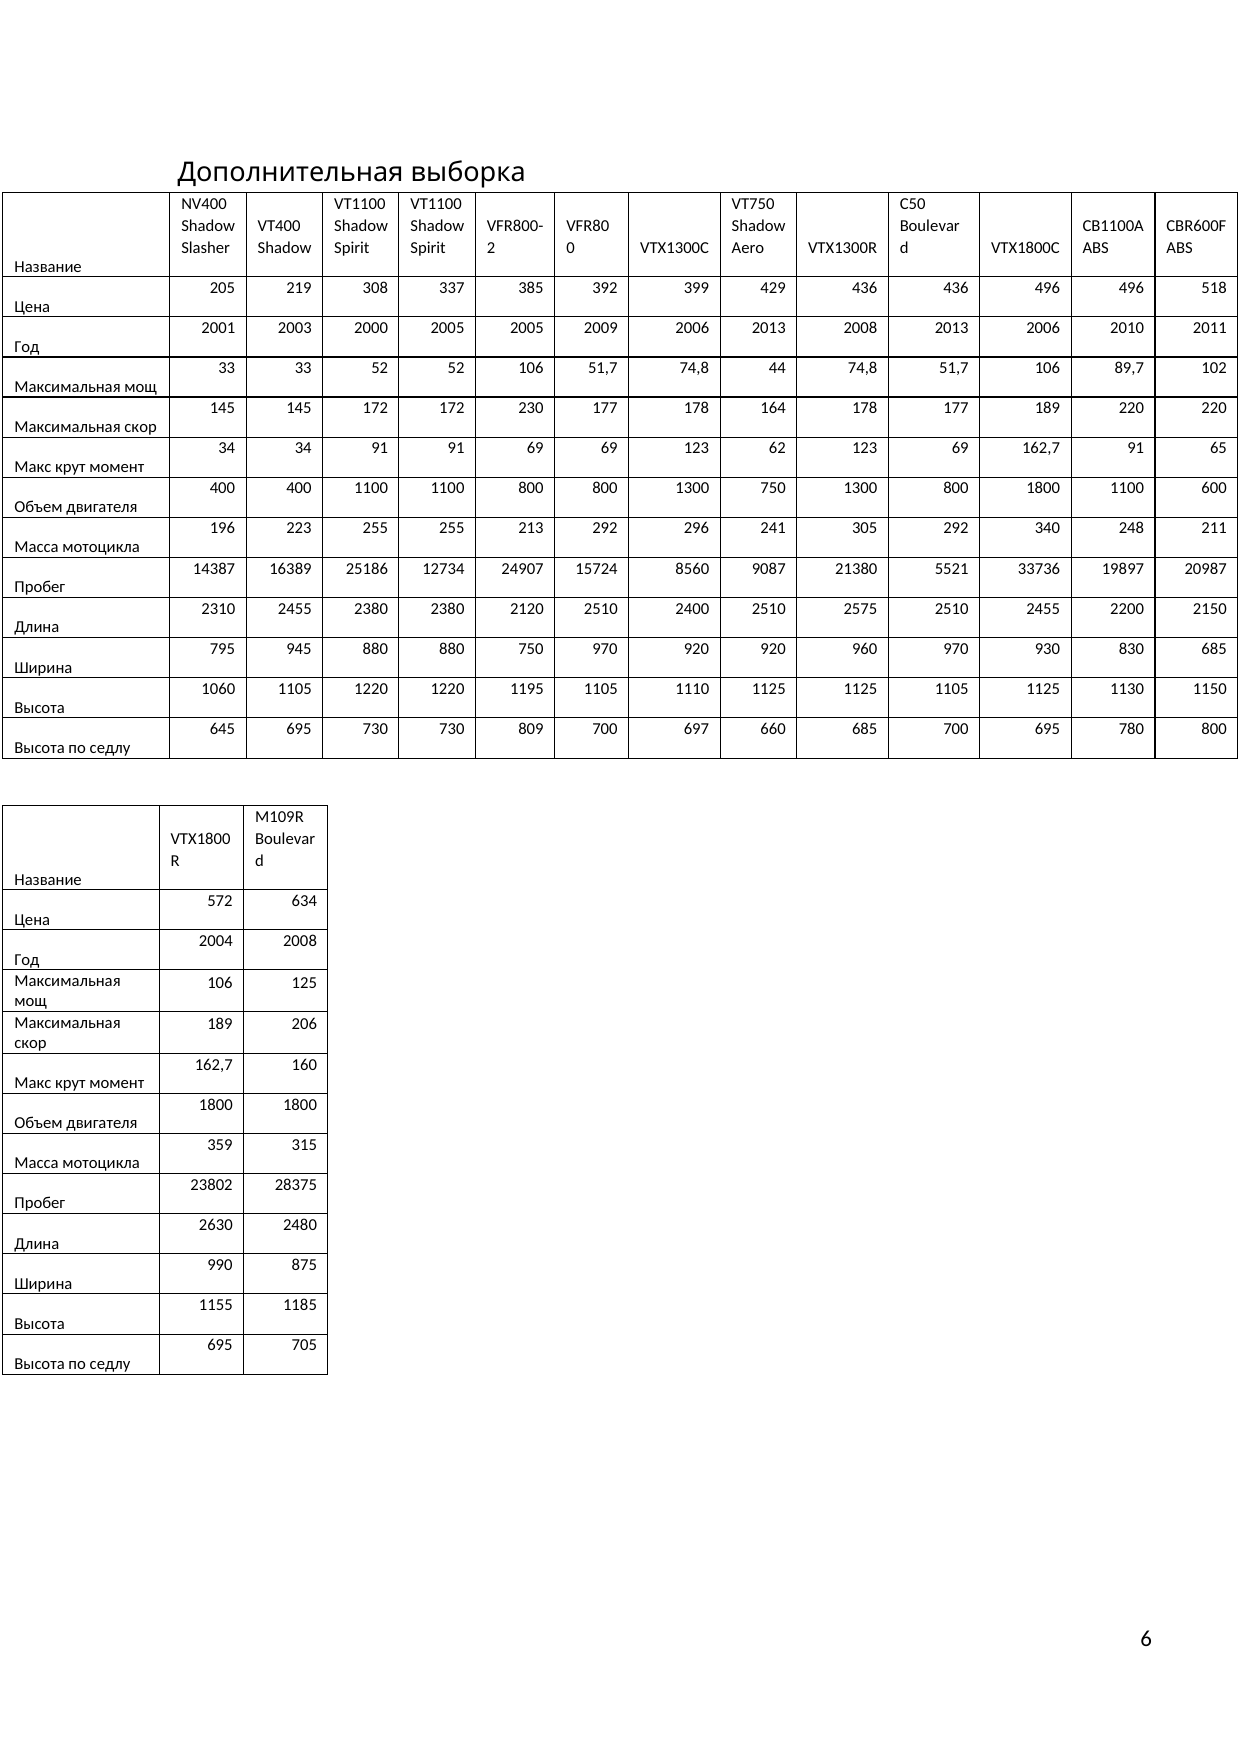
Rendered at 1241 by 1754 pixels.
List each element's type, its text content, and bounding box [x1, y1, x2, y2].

table_cell 123 [797, 438, 888, 477]
table_header CB1100A ABS [1072, 193, 1154, 276]
table_cell 206 [244, 1012, 327, 1053]
table_cell 1300 [629, 478, 720, 517]
table_cell 750 [721, 478, 796, 517]
table_cell 695 [980, 718, 1071, 757]
table_cell 162,7 [160, 1054, 243, 1093]
table_cell 102 [1156, 358, 1237, 396]
table_cell 125 [244, 970, 327, 1011]
table_cell 177 [889, 398, 979, 437]
table_cell 14387 [170, 558, 246, 597]
table_header Название [3, 806, 159, 889]
table_cell 990 [160, 1254, 243, 1293]
table_cell Ширина [3, 638, 169, 677]
table_cell 2480 [244, 1214, 327, 1253]
table_cell 572 [160, 890, 243, 929]
table_cell 695 [160, 1335, 243, 1373]
table_cell 2013 [889, 317, 979, 356]
table_cell 189 [980, 398, 1071, 437]
table_cell 2510 [889, 598, 979, 637]
table_cell 705 [244, 1335, 327, 1373]
table_cell 695 [247, 718, 322, 757]
table_cell 2006 [980, 317, 1071, 356]
table_cell 2200 [1072, 598, 1154, 637]
table_cell 1220 [399, 678, 475, 717]
table_cell 875 [244, 1254, 327, 1293]
table_cell 359 [160, 1134, 243, 1173]
table_cell 1300 [797, 478, 888, 517]
table_cell 730 [323, 718, 398, 757]
table_cell 292 [889, 518, 979, 557]
table_cell 2455 [980, 598, 1071, 637]
table_cell 123 [629, 438, 720, 477]
table_cell 930 [980, 638, 1071, 677]
table_cell 2011 [1156, 317, 1237, 356]
table_header VTX1800C [980, 193, 1071, 276]
table_cell 1125 [797, 678, 888, 717]
table_cell 340 [980, 518, 1071, 557]
table_cell 800 [555, 478, 628, 517]
table_cell 172 [323, 398, 398, 437]
table_cell 33 [247, 358, 322, 396]
table_cell 2510 [555, 598, 628, 637]
table_cell 2380 [323, 598, 398, 637]
table_cell Максимальная мощ [3, 358, 169, 396]
table_cell 177 [555, 398, 628, 437]
table_cell 2010 [1072, 317, 1154, 356]
table_cell 730 [399, 718, 475, 757]
table_header VT1100 Shadow Spirit [323, 193, 398, 276]
table_cell 69 [889, 438, 979, 477]
table_header VTX1300C [629, 193, 720, 276]
table_cell 220 [1156, 398, 1237, 437]
table_cell 2120 [476, 598, 554, 637]
table_cell 1800 [244, 1094, 327, 1133]
table_cell 308 [323, 277, 398, 316]
table_cell 970 [889, 638, 979, 677]
table_cell 1185 [244, 1294, 327, 1333]
table_cell 52 [323, 358, 398, 396]
table_header VT400 Shadow [247, 193, 322, 276]
table_cell 600 [1156, 478, 1237, 517]
table_cell 25186 [323, 558, 398, 597]
table_cell Масса мотоцикла [3, 518, 169, 557]
table_cell 1130 [1072, 678, 1154, 717]
table_cell 23802 [160, 1174, 243, 1213]
table_cell 91 [1072, 438, 1154, 477]
table_cell 255 [323, 518, 398, 557]
table_cell 392 [555, 277, 628, 316]
table_cell 296 [629, 518, 720, 557]
table_cell 89,7 [1072, 358, 1154, 396]
table_cell 645 [170, 718, 246, 757]
table_cell 172 [399, 398, 475, 437]
table_cell 1105 [555, 678, 628, 717]
table_cell 436 [889, 277, 979, 316]
table_cell 880 [323, 638, 398, 677]
table_header Название [3, 193, 169, 276]
table_cell 223 [247, 518, 322, 557]
table_cell 945 [247, 638, 322, 677]
table_cell 189 [160, 1012, 243, 1053]
table_cell 700 [555, 718, 628, 757]
table_cell 160 [244, 1054, 327, 1093]
table_cell 1195 [476, 678, 554, 717]
table_cell 219 [247, 277, 322, 316]
table_cell Масса мотоцикла [3, 1134, 159, 1173]
table_cell 634 [244, 890, 327, 929]
table_cell 2510 [721, 598, 796, 637]
table_cell 830 [1072, 638, 1154, 677]
table_cell 65 [1156, 438, 1237, 477]
table_header C50 Boulevard [889, 193, 979, 276]
table_cell 305 [797, 518, 888, 557]
table_cell 685 [797, 718, 888, 757]
table_cell Макс крут момент [3, 1054, 159, 1093]
table_cell Максимальная скор [3, 1012, 159, 1053]
table_cell 697 [629, 718, 720, 757]
table_cell 399 [629, 277, 720, 316]
table_cell 400 [170, 478, 246, 517]
table_cell 2455 [247, 598, 322, 637]
table_cell 2310 [170, 598, 246, 637]
table_cell 1800 [160, 1094, 243, 1133]
table_cell 145 [170, 398, 246, 437]
table_cell 920 [629, 638, 720, 677]
table_cell Высота по седлу [3, 1335, 159, 1373]
table_cell 1105 [889, 678, 979, 717]
table_cell 1100 [399, 478, 475, 517]
table_cell 809 [476, 718, 554, 757]
table_header VTX1800R [160, 806, 243, 889]
table_cell 52 [399, 358, 475, 396]
table_cell 230 [476, 398, 554, 437]
table_cell 2630 [160, 1214, 243, 1253]
table_cell 69 [476, 438, 554, 477]
table_cell 750 [476, 638, 554, 677]
table_cell 2006 [629, 317, 720, 356]
table_cell 337 [399, 277, 475, 316]
table_cell 220 [1072, 398, 1154, 437]
table_cell 20987 [1156, 558, 1237, 597]
table_cell 518 [1156, 277, 1237, 316]
table_header NV400 Shadow Slasher [170, 193, 246, 276]
table_cell 28375 [244, 1174, 327, 1213]
table_cell 62 [721, 438, 796, 477]
table_cell 106 [476, 358, 554, 396]
table_cell 8560 [629, 558, 720, 597]
table_header M109R Boulevard [244, 806, 327, 889]
table_cell 2008 [797, 317, 888, 356]
table_cell 33736 [980, 558, 1071, 597]
table_cell 880 [399, 638, 475, 677]
table_cell 5521 [889, 558, 979, 597]
table_cell 178 [629, 398, 720, 437]
table_cell 2380 [399, 598, 475, 637]
table_cell 1060 [170, 678, 246, 717]
table_cell Год [3, 930, 159, 969]
table_cell 9087 [721, 558, 796, 597]
table_cell 685 [1156, 638, 1237, 677]
table_cell 436 [797, 277, 888, 316]
table_cell 2005 [476, 317, 554, 356]
table_cell Высота [3, 1294, 159, 1333]
table_cell 145 [247, 398, 322, 437]
table_cell 21380 [797, 558, 888, 597]
table_cell 1155 [160, 1294, 243, 1333]
table_cell Цена [3, 277, 169, 316]
table_cell 496 [1072, 277, 1154, 316]
table_cell Объем двигателя [3, 478, 169, 517]
table_cell 1800 [980, 478, 1071, 517]
table_cell 69 [555, 438, 628, 477]
table_cell 2004 [160, 930, 243, 969]
table_cell 178 [797, 398, 888, 437]
table_cell Объем двигателя [3, 1094, 159, 1133]
table_cell 960 [797, 638, 888, 677]
table_cell 74,8 [629, 358, 720, 396]
table_header VTX1300R [797, 193, 888, 276]
table_cell 385 [476, 277, 554, 316]
table_cell 800 [1156, 718, 1237, 757]
table_cell 496 [980, 277, 1071, 316]
table_cell 1125 [980, 678, 1071, 717]
table_cell Ширина [3, 1254, 159, 1293]
table_cell 795 [170, 638, 246, 677]
table_cell Пробег [3, 1174, 159, 1213]
table_cell 2001 [170, 317, 246, 356]
table_header CBR600F ABS [1156, 193, 1237, 276]
table_cell 162,7 [980, 438, 1071, 477]
table_cell 400 [247, 478, 322, 517]
table_cell Длина [3, 598, 169, 637]
table_cell 196 [170, 518, 246, 557]
table_cell 1150 [1156, 678, 1237, 717]
table_cell 292 [555, 518, 628, 557]
table_cell 205 [170, 277, 246, 316]
table_cell 2000 [323, 317, 398, 356]
table_cell 51,7 [555, 358, 628, 396]
table_cell 2400 [629, 598, 720, 637]
table_cell 920 [721, 638, 796, 677]
table_cell 2013 [721, 317, 796, 356]
table_cell 970 [555, 638, 628, 677]
table_cell 12734 [399, 558, 475, 597]
table_cell 660 [721, 718, 796, 757]
table_cell 2150 [1156, 598, 1237, 637]
table_cell 1100 [1072, 478, 1154, 517]
table_cell 19897 [1072, 558, 1154, 597]
table_cell 24907 [476, 558, 554, 597]
table_cell 800 [476, 478, 554, 517]
table_cell Пробег [3, 558, 169, 597]
table_cell 106 [980, 358, 1071, 396]
table_cell 213 [476, 518, 554, 557]
table_cell 255 [399, 518, 475, 557]
table_cell 2008 [244, 930, 327, 969]
table_header VFR800 [555, 193, 628, 276]
table_cell 211 [1156, 518, 1237, 557]
table_cell Максимальная скор [3, 398, 169, 437]
table_cell 74,8 [797, 358, 888, 396]
table_cell Макс крут момент [3, 438, 169, 477]
table_cell 16389 [247, 558, 322, 597]
table_cell 315 [244, 1134, 327, 1173]
table_cell 164 [721, 398, 796, 437]
table_header VFR800-2 [476, 193, 554, 276]
table_cell 2003 [247, 317, 322, 356]
table_header VT1100 Shadow Spirit [399, 193, 475, 276]
table_cell 241 [721, 518, 796, 557]
table_cell 700 [889, 718, 979, 757]
table_cell 1125 [721, 678, 796, 717]
table_header VT750 Shadow Aero [721, 193, 796, 276]
table_cell Год [3, 317, 169, 356]
table_cell 1105 [247, 678, 322, 717]
table_cell 106 [160, 970, 243, 1011]
table_cell 44 [721, 358, 796, 396]
table_cell Длина [3, 1214, 159, 1253]
table_cell 51,7 [889, 358, 979, 396]
table_cell 1220 [323, 678, 398, 717]
table_cell 34 [247, 438, 322, 477]
table_cell 1110 [629, 678, 720, 717]
subtitle Дополнительная выборка [177, 152, 1152, 189]
table_cell 429 [721, 277, 796, 316]
table_cell 2005 [399, 317, 475, 356]
table_cell 2009 [555, 317, 628, 356]
table_cell 91 [399, 438, 475, 477]
table_cell Высота [3, 678, 169, 717]
table_cell 2575 [797, 598, 888, 637]
table_cell 33 [170, 358, 246, 396]
table_cell 34 [170, 438, 246, 477]
table_cell Цена [3, 890, 159, 929]
table_cell Высота по седлу [3, 718, 169, 757]
table_cell 248 [1072, 518, 1154, 557]
table_cell 1100 [323, 478, 398, 517]
table_cell 15724 [555, 558, 628, 597]
table_cell 91 [323, 438, 398, 477]
table_cell 780 [1072, 718, 1154, 757]
table_cell Максимальная мощ [3, 970, 159, 1011]
table_cell 800 [889, 478, 979, 517]
